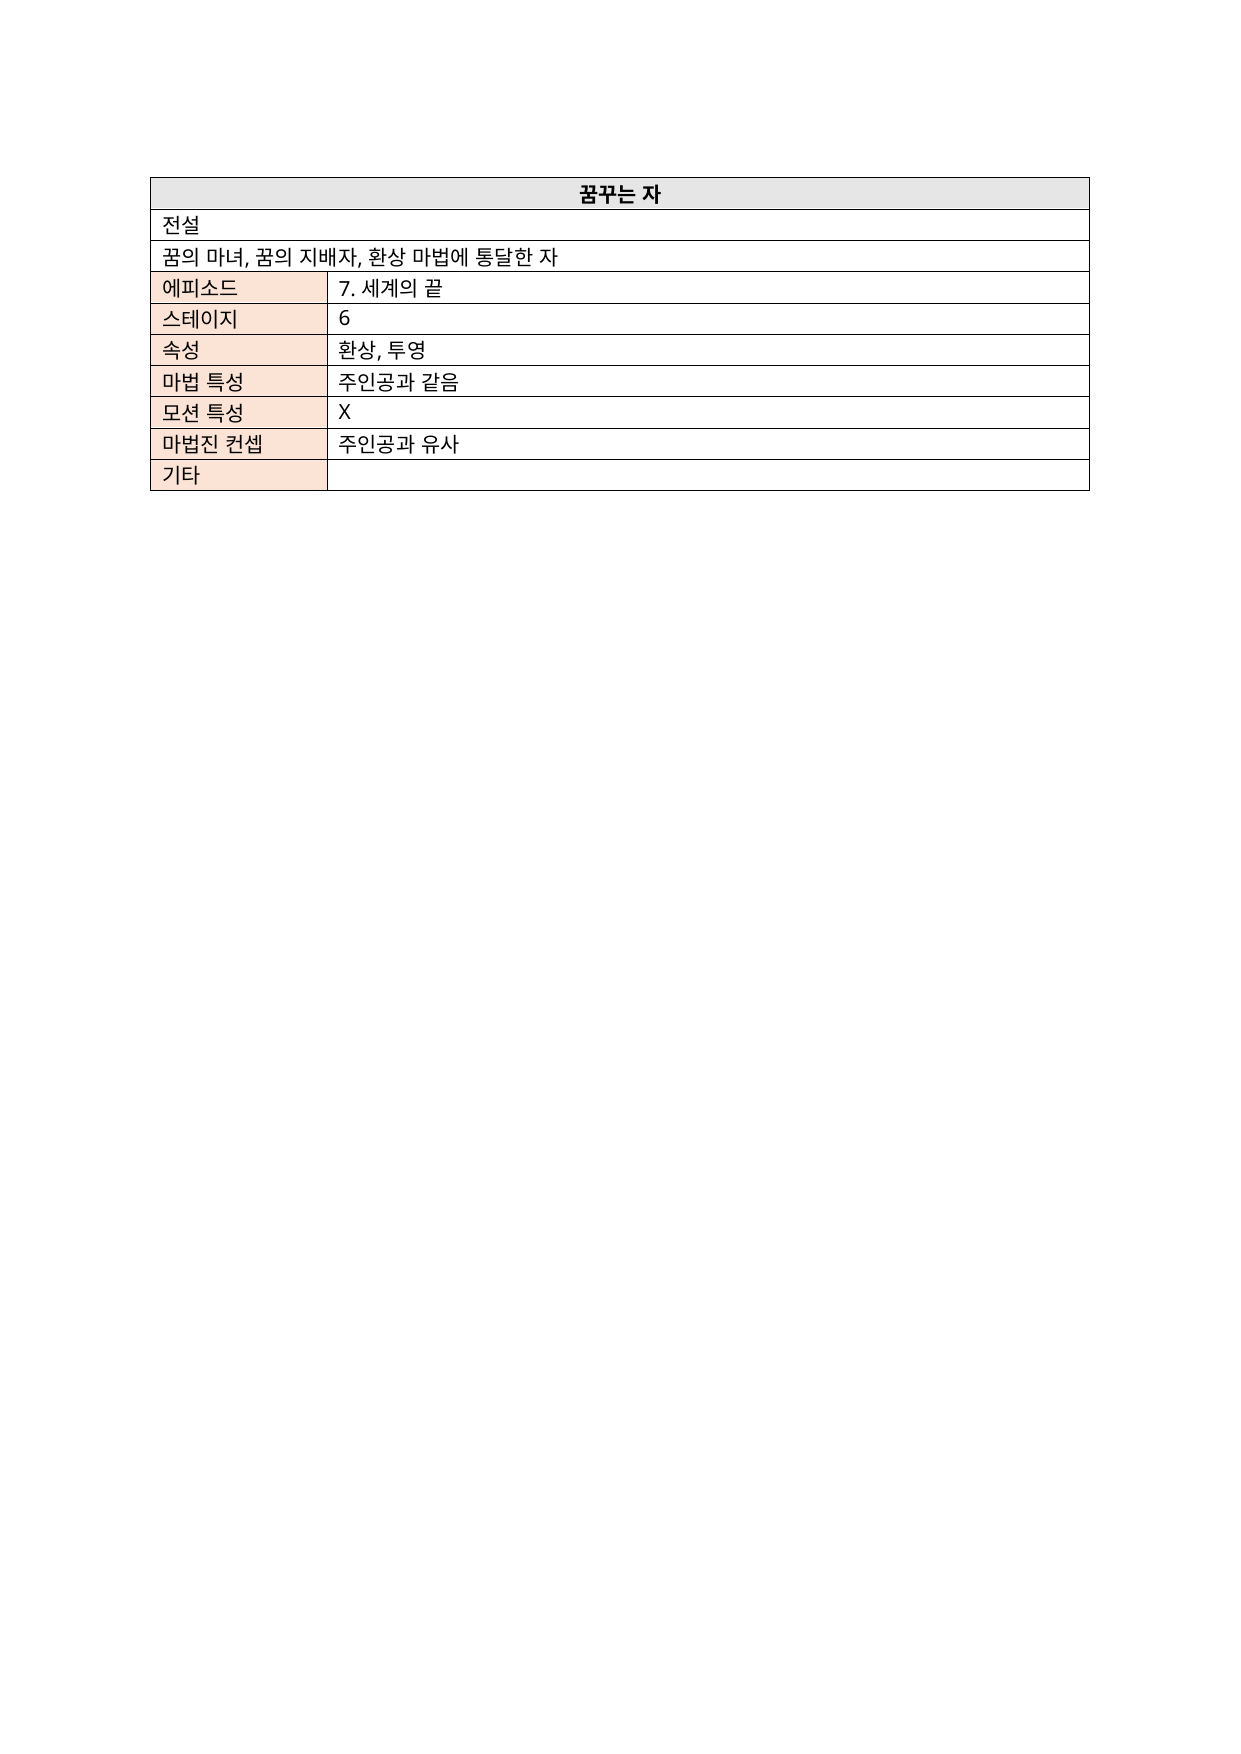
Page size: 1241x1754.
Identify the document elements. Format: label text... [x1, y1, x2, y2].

table_cell 7. 세계의 끝 [328, 272, 1089, 302]
table_cell 에피소드 [151, 272, 327, 302]
table_header 꿈꾸는 자 [151, 178, 1089, 208]
table_cell X [328, 397, 1089, 427]
table_cell 주인공과 유사 [328, 429, 1089, 459]
table_cell 꿈의 마녀, 꿈의 지배자, 환상 마법에 통달한 자 [151, 241, 1089, 271]
table_cell 스테이지 [151, 304, 327, 334]
table_cell 기타 [151, 460, 327, 490]
table_cell 마법 특성 [151, 366, 327, 396]
table_cell 주인공과 같음 [328, 366, 1089, 396]
table_cell 마법진 컨셉 [151, 429, 327, 459]
table_cell 6 [328, 304, 1089, 334]
table_cell 모션 특성 [151, 397, 327, 427]
table_cell [328, 460, 1089, 490]
table_cell 속성 [151, 335, 327, 365]
table_cell 전설 [151, 210, 1089, 240]
table_cell 환상, 투영 [328, 335, 1089, 365]
